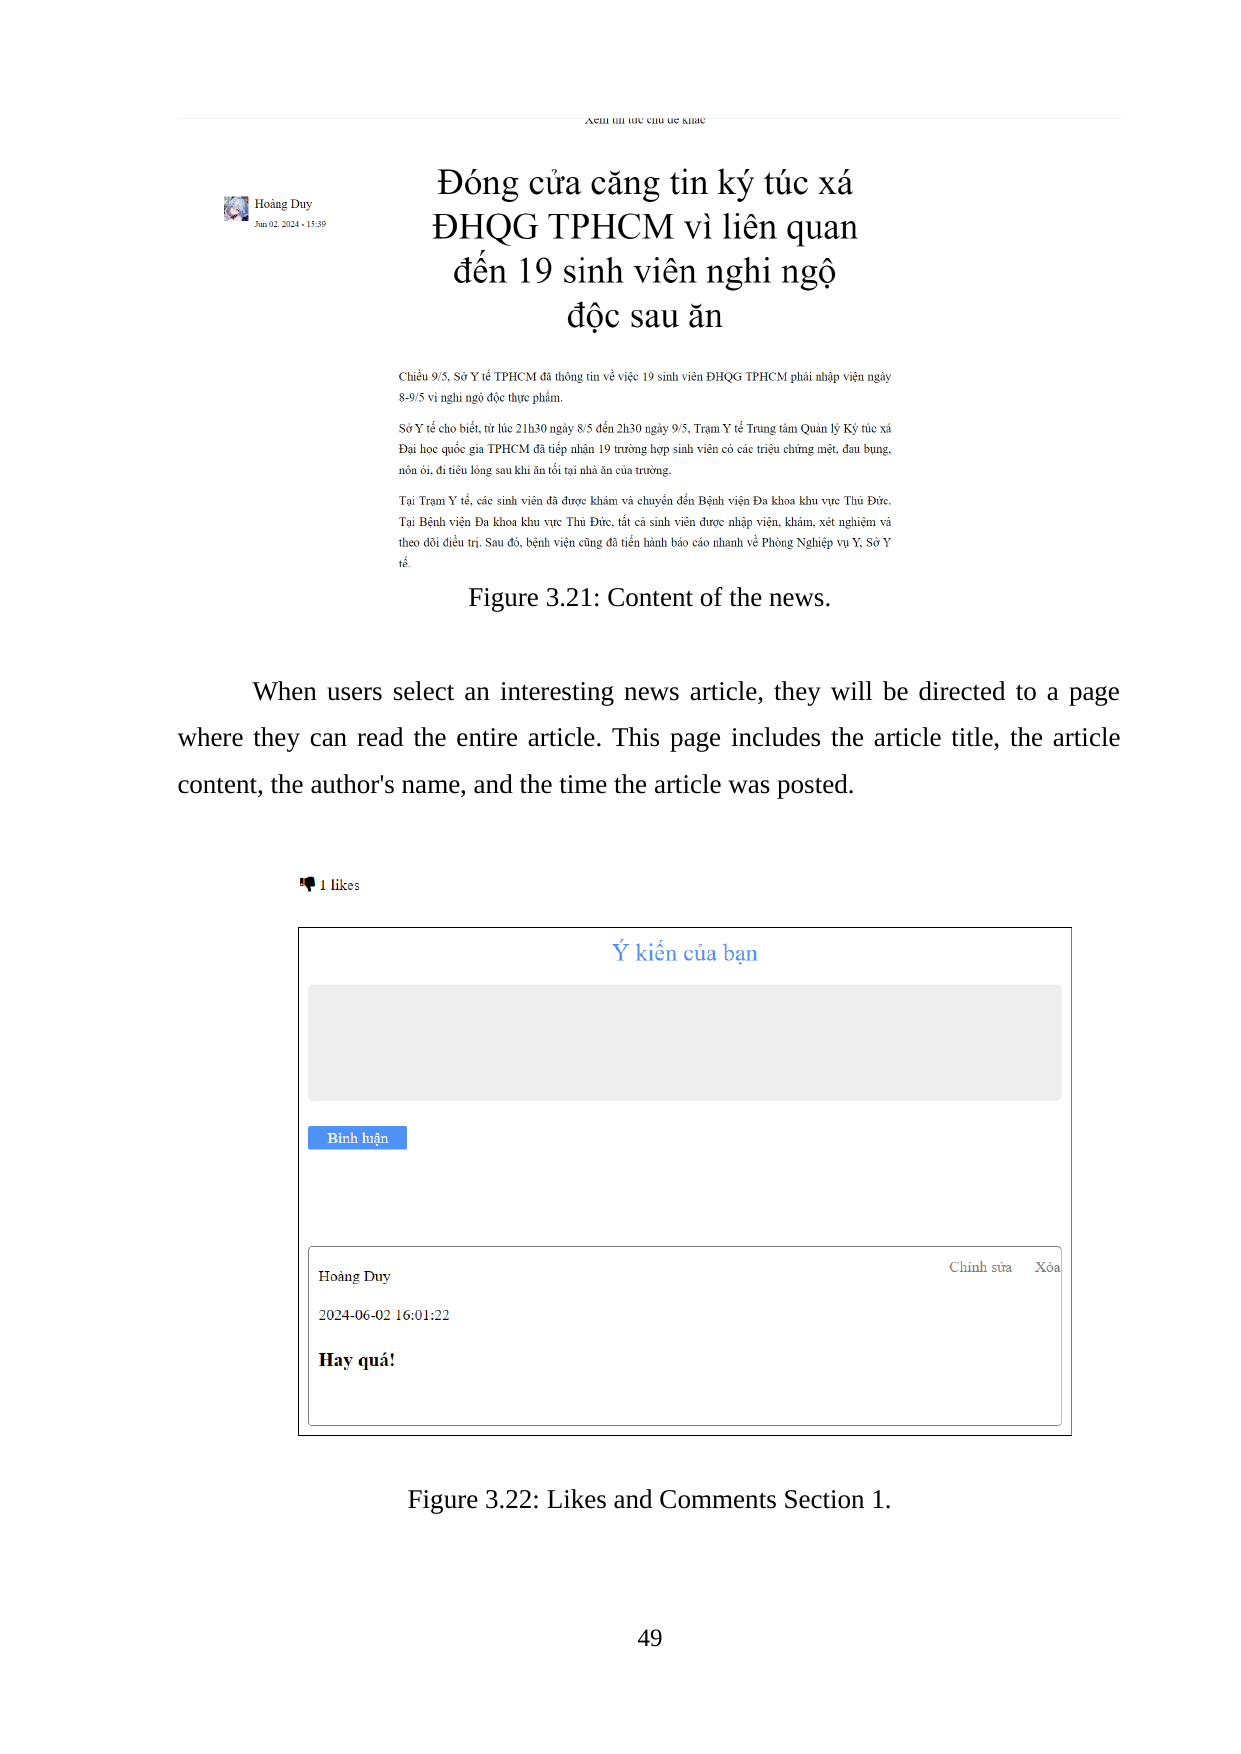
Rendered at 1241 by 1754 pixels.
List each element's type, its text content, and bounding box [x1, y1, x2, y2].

text Figure 3.21: Content of the news. [177, 581, 1122, 612]
text When users select an interesting news article, they will be directed to a page where they can read the entire article. This page includes the article title, the article content, the author's name, and the time the article was posted. [177, 675, 1122, 799]
picture [177, 118, 1123, 567]
text Figure 3.22: Likes and Comments Section 1. [177, 1483, 1122, 1514]
picture [177, 861, 1123, 1469]
